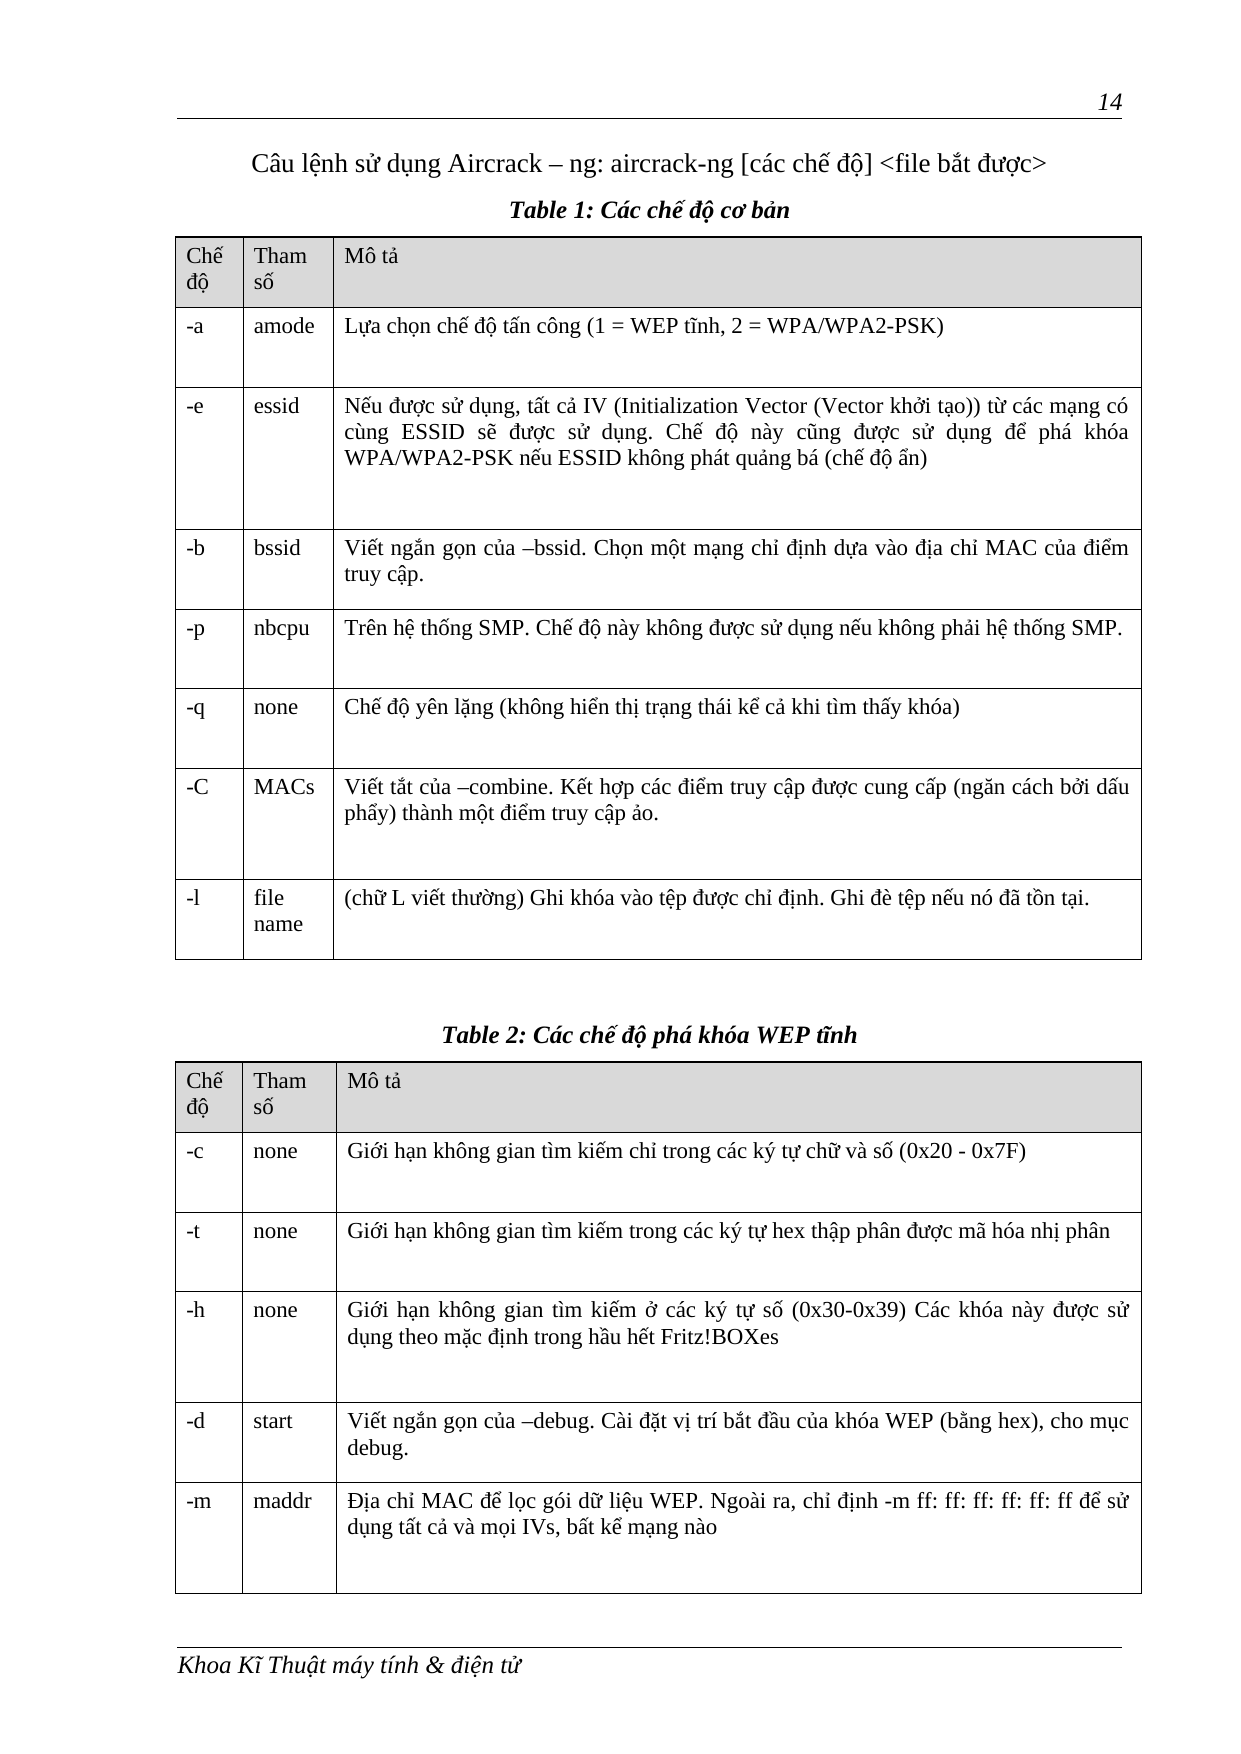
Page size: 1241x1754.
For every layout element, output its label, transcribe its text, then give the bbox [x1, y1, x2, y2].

table_cell -m [176, 1483, 242, 1593]
table_cell Địa chỉ MAC để lọc gói dữ liệu WEP. Ngoài ra, chỉ định -m ff: ff: ff: ff: ff: ff để sử dụng tất cả và mọi IVs, bất kể mạng nào [337, 1483, 1141, 1593]
table_cell Viết ngắn gọn của –bssid. Chọn một mạng chỉ định dựa vào địa chỉ MAC của điểm truy cập. [334, 530, 1141, 608]
table_cell none [244, 689, 333, 768]
table_cell -d [176, 1403, 242, 1482]
table_cell Viết ngắn gọn của –debug. Cài đặt vị trí bắt đầu của khóa WEP (bằng hex), cho mục debug. [337, 1403, 1141, 1482]
table_cell -q [176, 689, 243, 768]
table_cell -t [176, 1213, 242, 1291]
table_cell Nếu được sử dụng, tất cả IV (Initialization Vector (Vector khởi tạo)) từ các mạng có cùng ESSID sẽ được sử dụng. Chế độ này cũng được sử dụng để phá khóa WPA/WPA2-PSK nếu ESSID không phát quảng bá (chế độ ẩn) [334, 388, 1141, 529]
table_header Chế độ [176, 1063, 242, 1132]
table_header Tham số [244, 238, 333, 307]
table_cell -a [176, 308, 243, 387]
table_cell -p [176, 610, 243, 688]
table_cell start [243, 1403, 336, 1482]
table_cell (chữ L viết thường) Ghi khóa vào tệp được chỉ định. Ghi đè tệp nếu nó đã tồn tại. [334, 880, 1141, 958]
table_header Mô tả [334, 238, 1141, 307]
table_cell Lựa chọn chế độ tấn công (1 = WEP tĩnh, 2 = WPA/WPA2-PSK) [334, 308, 1141, 387]
text Table 2: Các chế độ phá khóa WEP tĩnh [177, 1020, 1122, 1049]
table_cell Chế độ yên lặng (không hiển thị trạng thái kể cả khi tìm thấy khóa) [334, 689, 1141, 768]
table_cell -C [176, 769, 243, 879]
table_header Mô tả [337, 1063, 1141, 1132]
table_cell none [243, 1292, 336, 1402]
table_cell Trên hệ thống SMP. Chế độ này không được sử dụng nếu không phải hệ thống SMP. [334, 610, 1141, 688]
table_cell MACs [244, 769, 333, 879]
table_cell Giới hạn không gian tìm kiếm trong các ký tự hex thập phân được mã hóa nhị phân [337, 1213, 1141, 1291]
table_cell -l [176, 880, 243, 958]
table_cell none [243, 1213, 336, 1291]
table_cell -c [176, 1133, 242, 1212]
table_cell bssid [244, 530, 333, 608]
table_cell Giới hạn không gian tìm kiếm ở các ký tự số (0x30-0x39) Các khóa này được sử dụng theo mặc định trong hầu hết Fritz!BOXes [337, 1292, 1141, 1402]
table_cell essid [244, 388, 333, 529]
table_cell nbcpu [244, 610, 333, 688]
table_cell -b [176, 530, 243, 608]
table_cell -e [176, 388, 243, 529]
table_cell amode [244, 308, 333, 387]
text Câu lệnh sử dụng Aircrack – ng: aircrack-ng [các chế độ] <file bắt được> [177, 147, 1122, 178]
table_header Tham số [243, 1063, 336, 1132]
table_cell Viết tắt của –combine. Kết hợp các điểm truy cập được cung cấp (ngăn cách bởi dấu phẩy) thành một điểm truy cập ảo. [334, 769, 1141, 879]
table_header Chế độ [176, 238, 243, 307]
table_cell file name [244, 880, 333, 958]
table_cell Giới hạn không gian tìm kiếm chỉ trong các ký tự chữ và số (0x20 - 0x7F) [337, 1133, 1141, 1212]
table_cell -h [176, 1292, 242, 1402]
table_cell none [243, 1133, 336, 1212]
table_cell maddr [243, 1483, 336, 1593]
